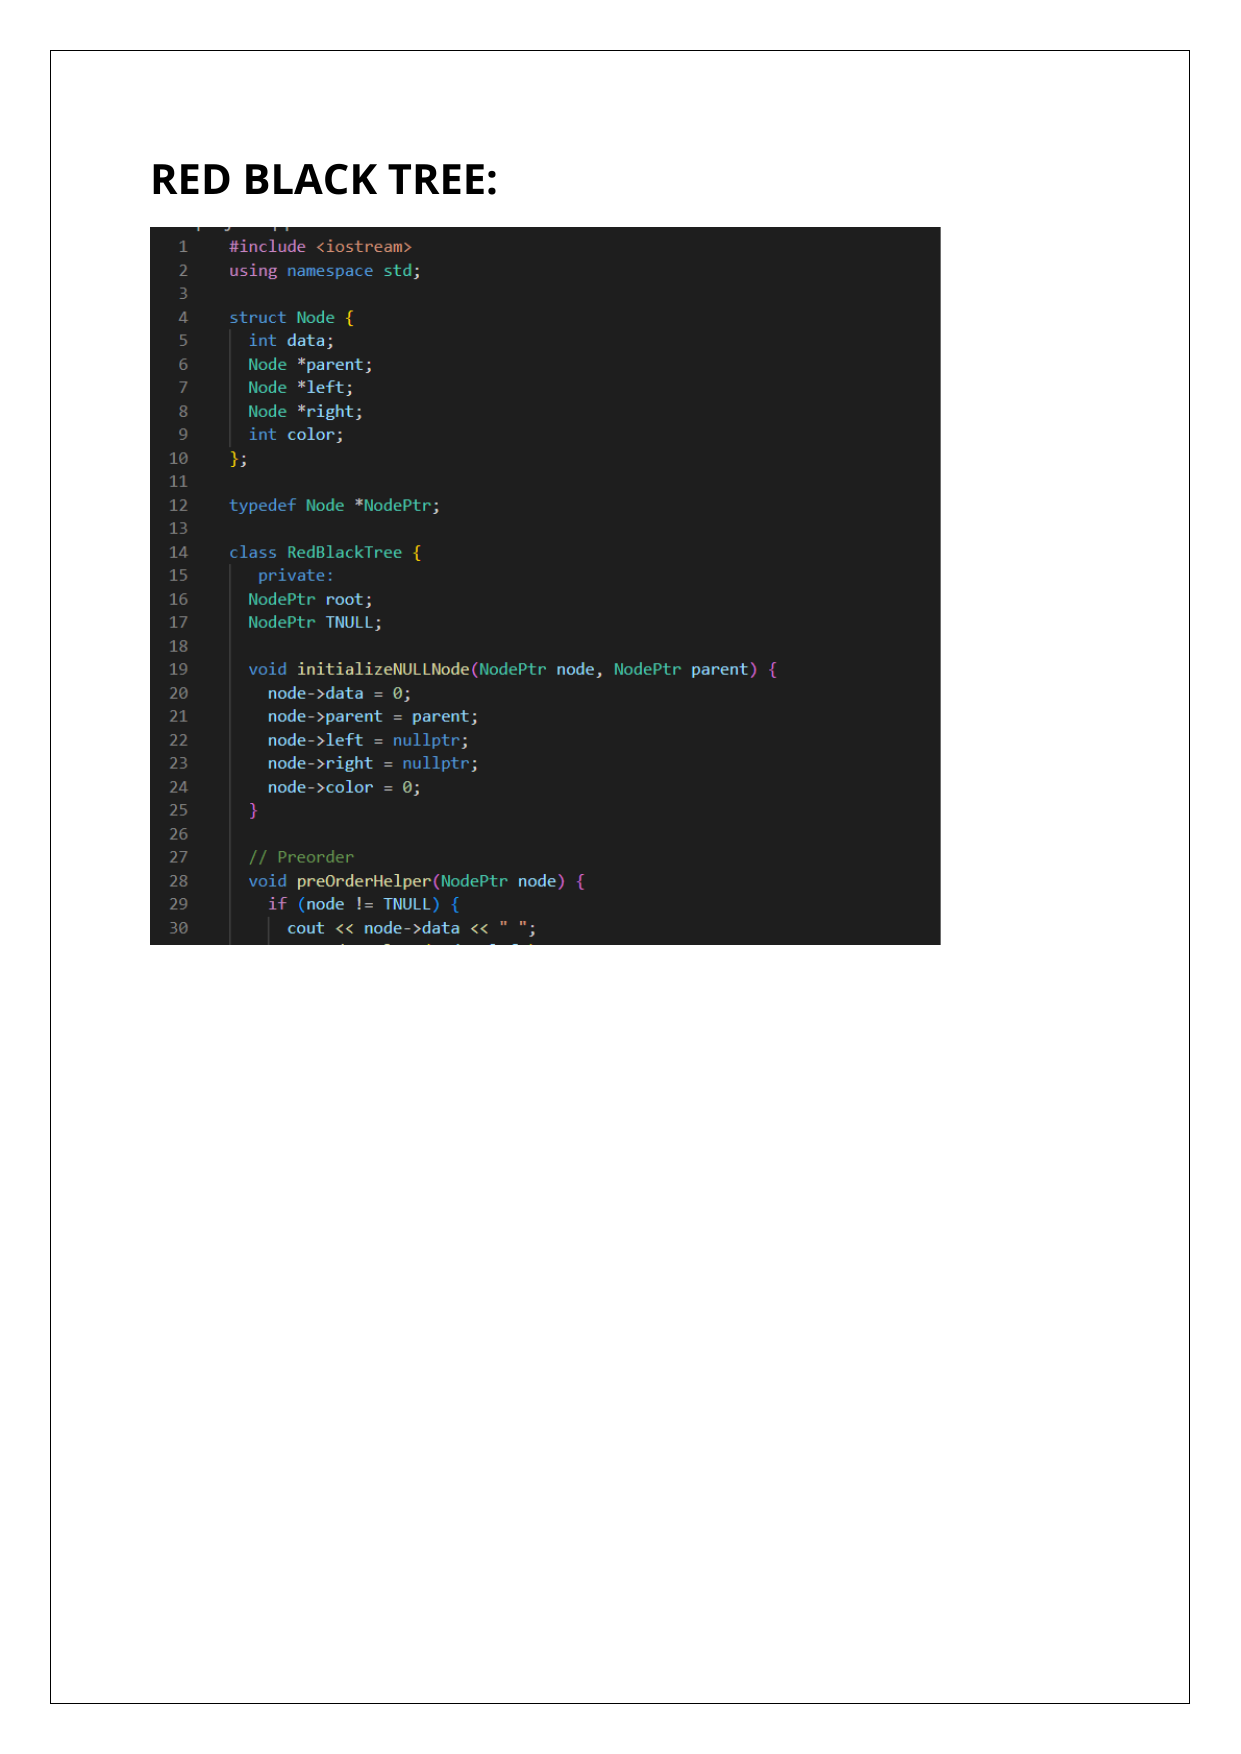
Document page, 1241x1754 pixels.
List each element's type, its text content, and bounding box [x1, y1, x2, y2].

picture [150, 227, 941, 945]
text RED BLACK TREE: [150, 150, 1090, 207]
